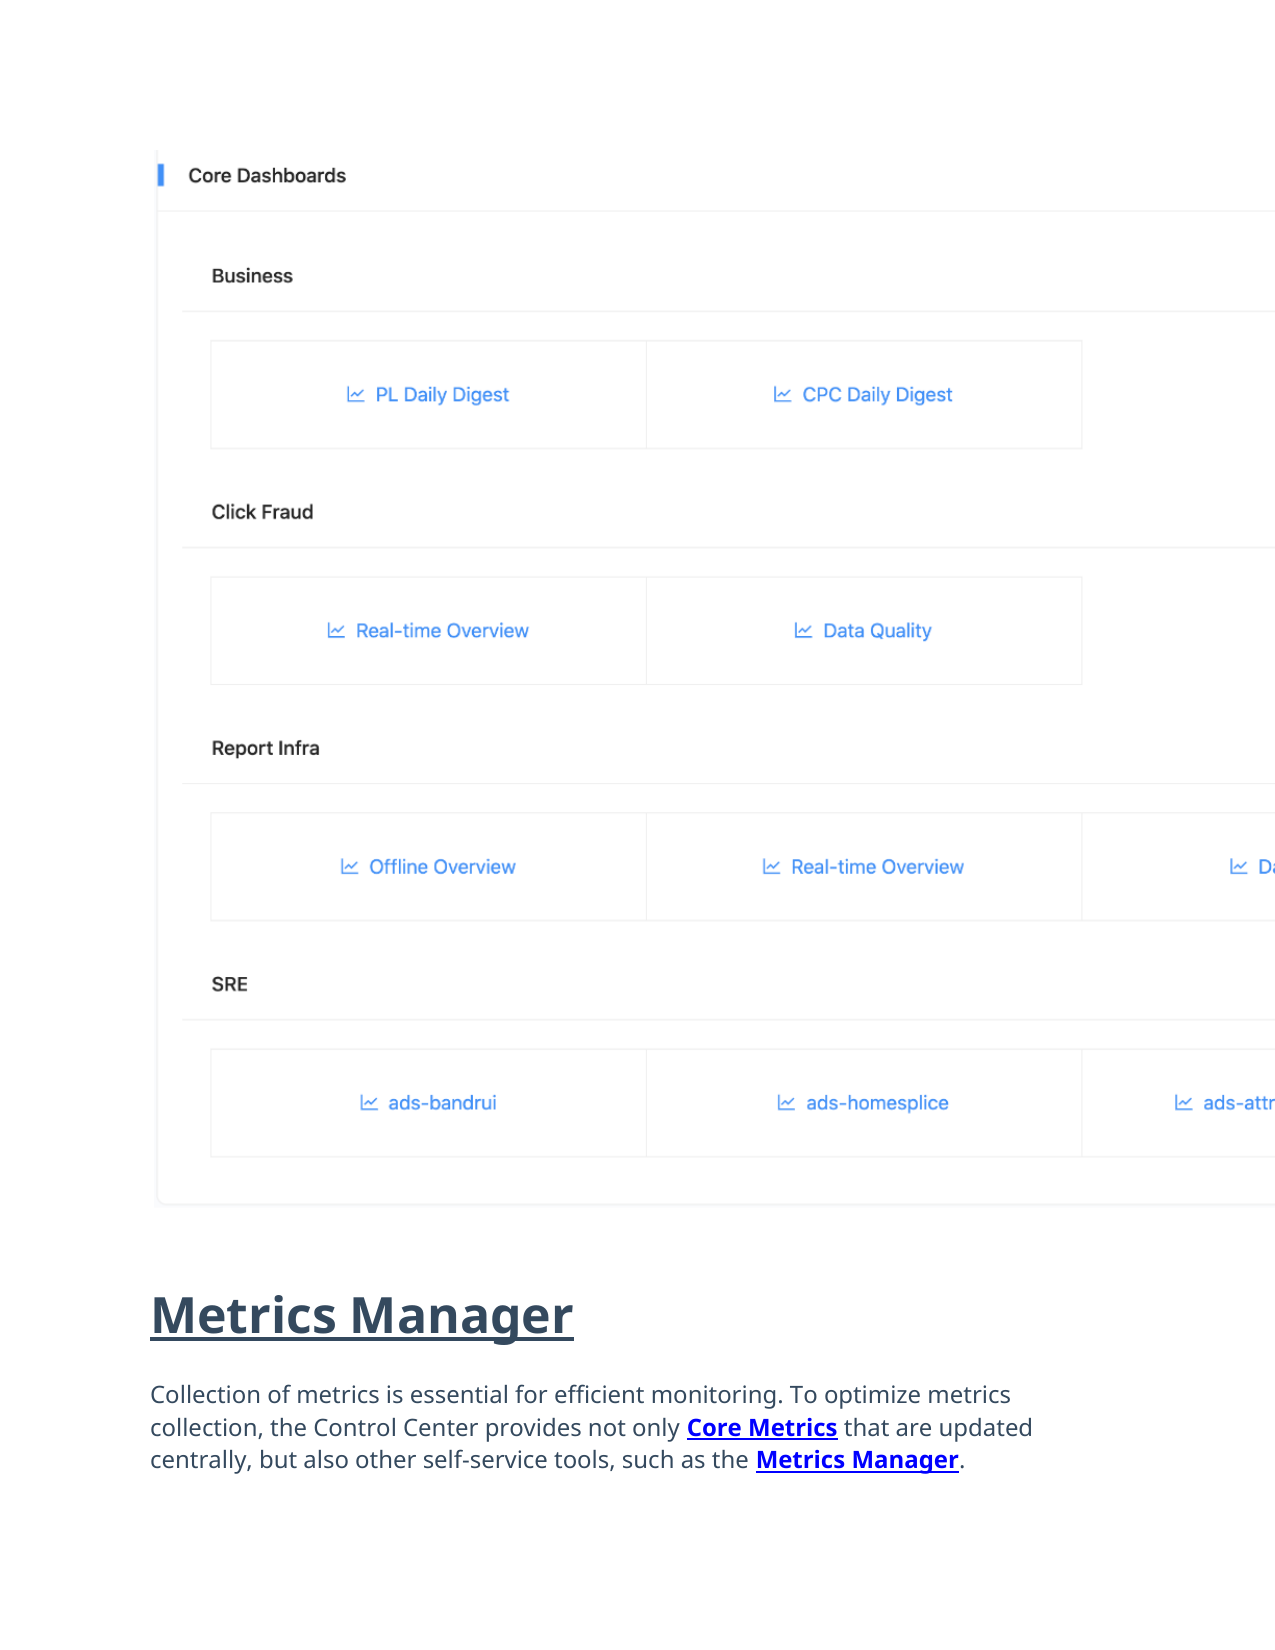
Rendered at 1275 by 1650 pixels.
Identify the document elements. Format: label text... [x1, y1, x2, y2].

picture [150, 150, 1275, 1219]
text Collection of metrics is essential for efficient monitoring. To optimize metrics collection, the Control Center provides not only Core Metrics that are updated centrally, but also other self-service tools, such as the Metrics Manager. [150, 1378, 1125, 1476]
subtitle Metrics Manager [150, 1280, 1125, 1348]
